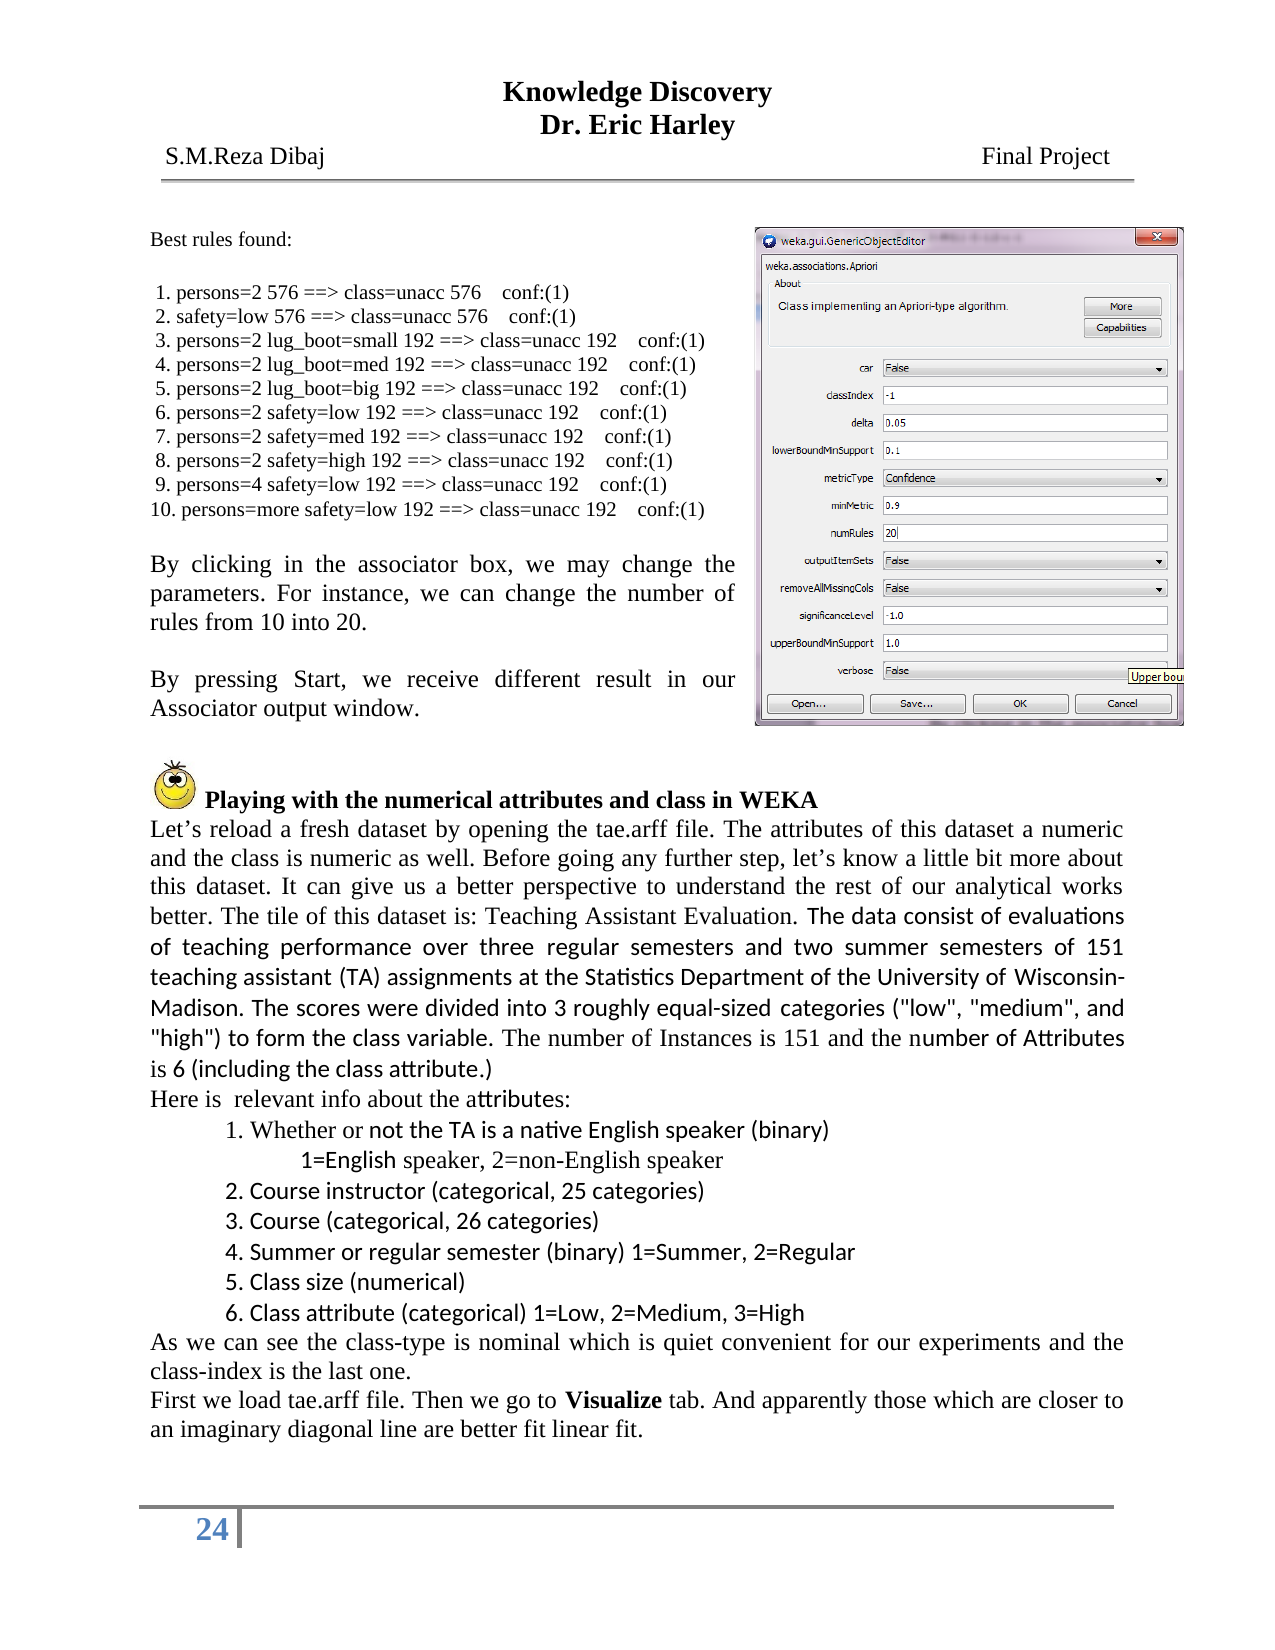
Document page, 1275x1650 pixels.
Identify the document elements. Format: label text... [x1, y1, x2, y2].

text 2. Course instructor (categorical, 25 categories) [225, 1175, 1125, 1205]
text 8. persons=2 safety=high 192 ==> class=unacc 192 conf:(1) [150, 448, 754, 472]
text 1. persons=2 576 ==> class=unacc 576 conf:(1) [150, 280, 754, 304]
text 6. persons=2 safety=low 192 ==> class=unacc 192 conf:(1) [150, 400, 754, 424]
text Here is relevant info about the attributes: [150, 1083, 1125, 1114]
picture [161, 179, 1135, 183]
text 5. persons=2 lug_boot=big 192 ==> class=unacc 192 conf:(1) [150, 376, 754, 400]
text 3. persons=2 lug_boot=small 192 ==> class=unacc 192 conf:(1) [150, 328, 754, 352]
text 1. Whether or not the TA is a native English speaker (binary) [225, 1114, 1125, 1144]
picture [754, 227, 1184, 726]
text Best rules found: [150, 227, 754, 251]
text 4. persons=2 lug_boot=med 192 ==> class=unacc 192 conf:(1) [150, 352, 754, 376]
text As we can see the class-type is nominal which is quiet convenient for our experiments and the class-index is the last one. [150, 1327, 1125, 1385]
text 10. persons=more safety=low 192 ==> class=unacc 192 conf:(1) [150, 496, 754, 521]
text 6. Class attribute (categorical) 1=Low, 2=Medium, 3=High [225, 1297, 1125, 1327]
text Playing with the numerical attributes and class in WEKA [150, 751, 1125, 814]
text 7. persons=2 safety=med 192 ==> class=unacc 192 conf:(1) [150, 424, 754, 448]
text First we load tae.arff file. Then we go to Visualize tab. And apparently those which are closer to an imaginary diagonal line are better fit linear fit. [150, 1385, 1125, 1442]
text 9. persons=4 safety=low 192 ==> class=unacc 192 conf:(1) [150, 472, 754, 496]
text 4. Summer or regular semester (binary) 1=Summer, 2=Regular [225, 1236, 1125, 1266]
text By clicking in the associator box, we may change the parameters. For instance, we can change the number of rules from 10 into 20. [150, 549, 754, 636]
picture [150, 750, 199, 809]
text By pressing Start, we receive different result in our Associator output window. [150, 664, 754, 722]
text 1=English speaker, 2=non-English speaker [225, 1144, 1125, 1175]
text 3. Course (categorical, 26 categories) [225, 1205, 1125, 1236]
text 5. Class size (numerical) [225, 1266, 1125, 1297]
text 2. safety=low 576 ==> class=unacc 576 conf:(1) [150, 304, 754, 328]
text Let’s reload a fresh dataset by opening the tae.arff file. The attributes of this dataset a numeric and the class is numeric as well. Before going any further step, let’s know a little bit more about this dataset. It can give us a better perspective to understand the rest of our analytical works better. The tile of this dataset is: Teaching Assistant Evaluation. The data consist of evaluations of teaching performance over three regular semesters and two summer semesters of 151 teaching assistant (TA) assignments at the Statistics Department of the University of Wisconsin-Madison. The scores were divided into 3 roughly equal-sized categories ("low", "medium", and "high") to form the class variable. The number of Instances is 151 and the number of Attributes is 6 (including the class attribute.) [150, 814, 1125, 1083]
